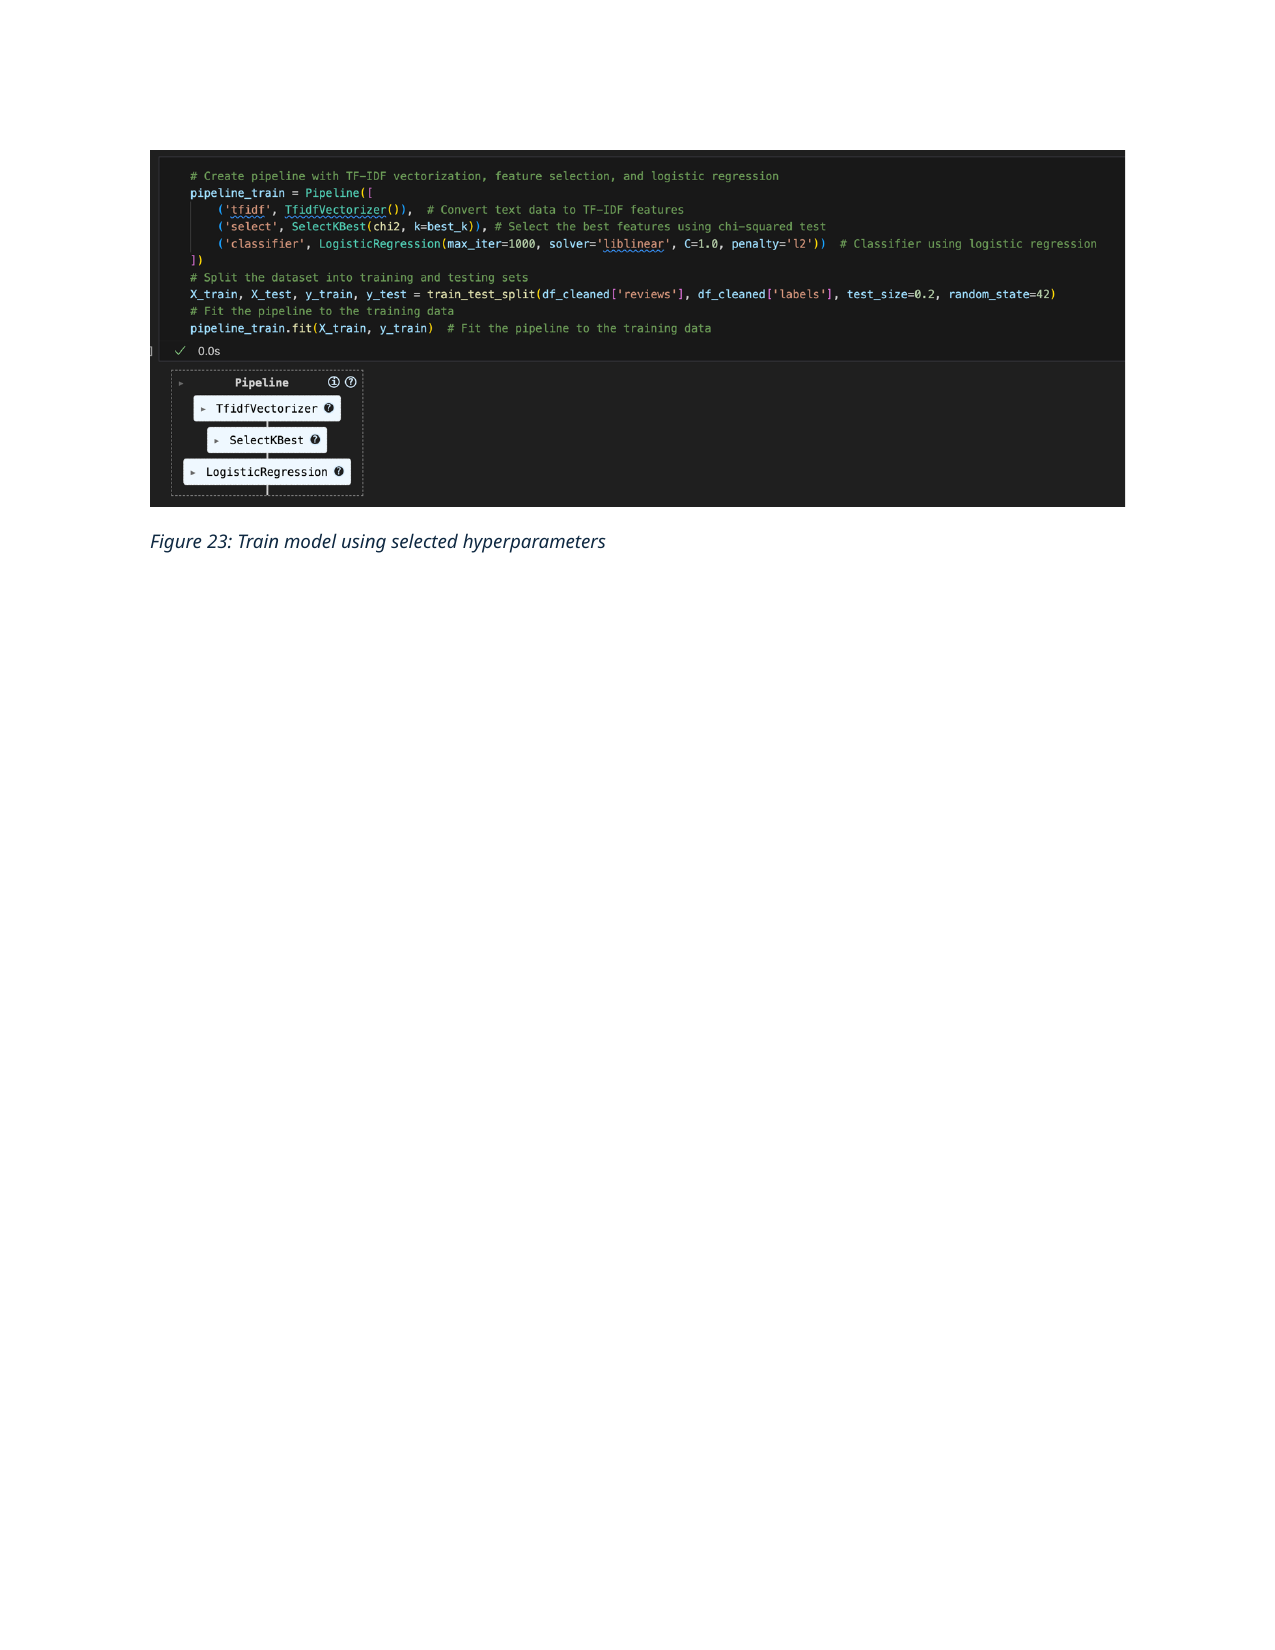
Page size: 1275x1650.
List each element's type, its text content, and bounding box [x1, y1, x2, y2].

text Figure 23: Train model using selected hyperparameters [150, 528, 1125, 554]
picture [150, 150, 1125, 507]
